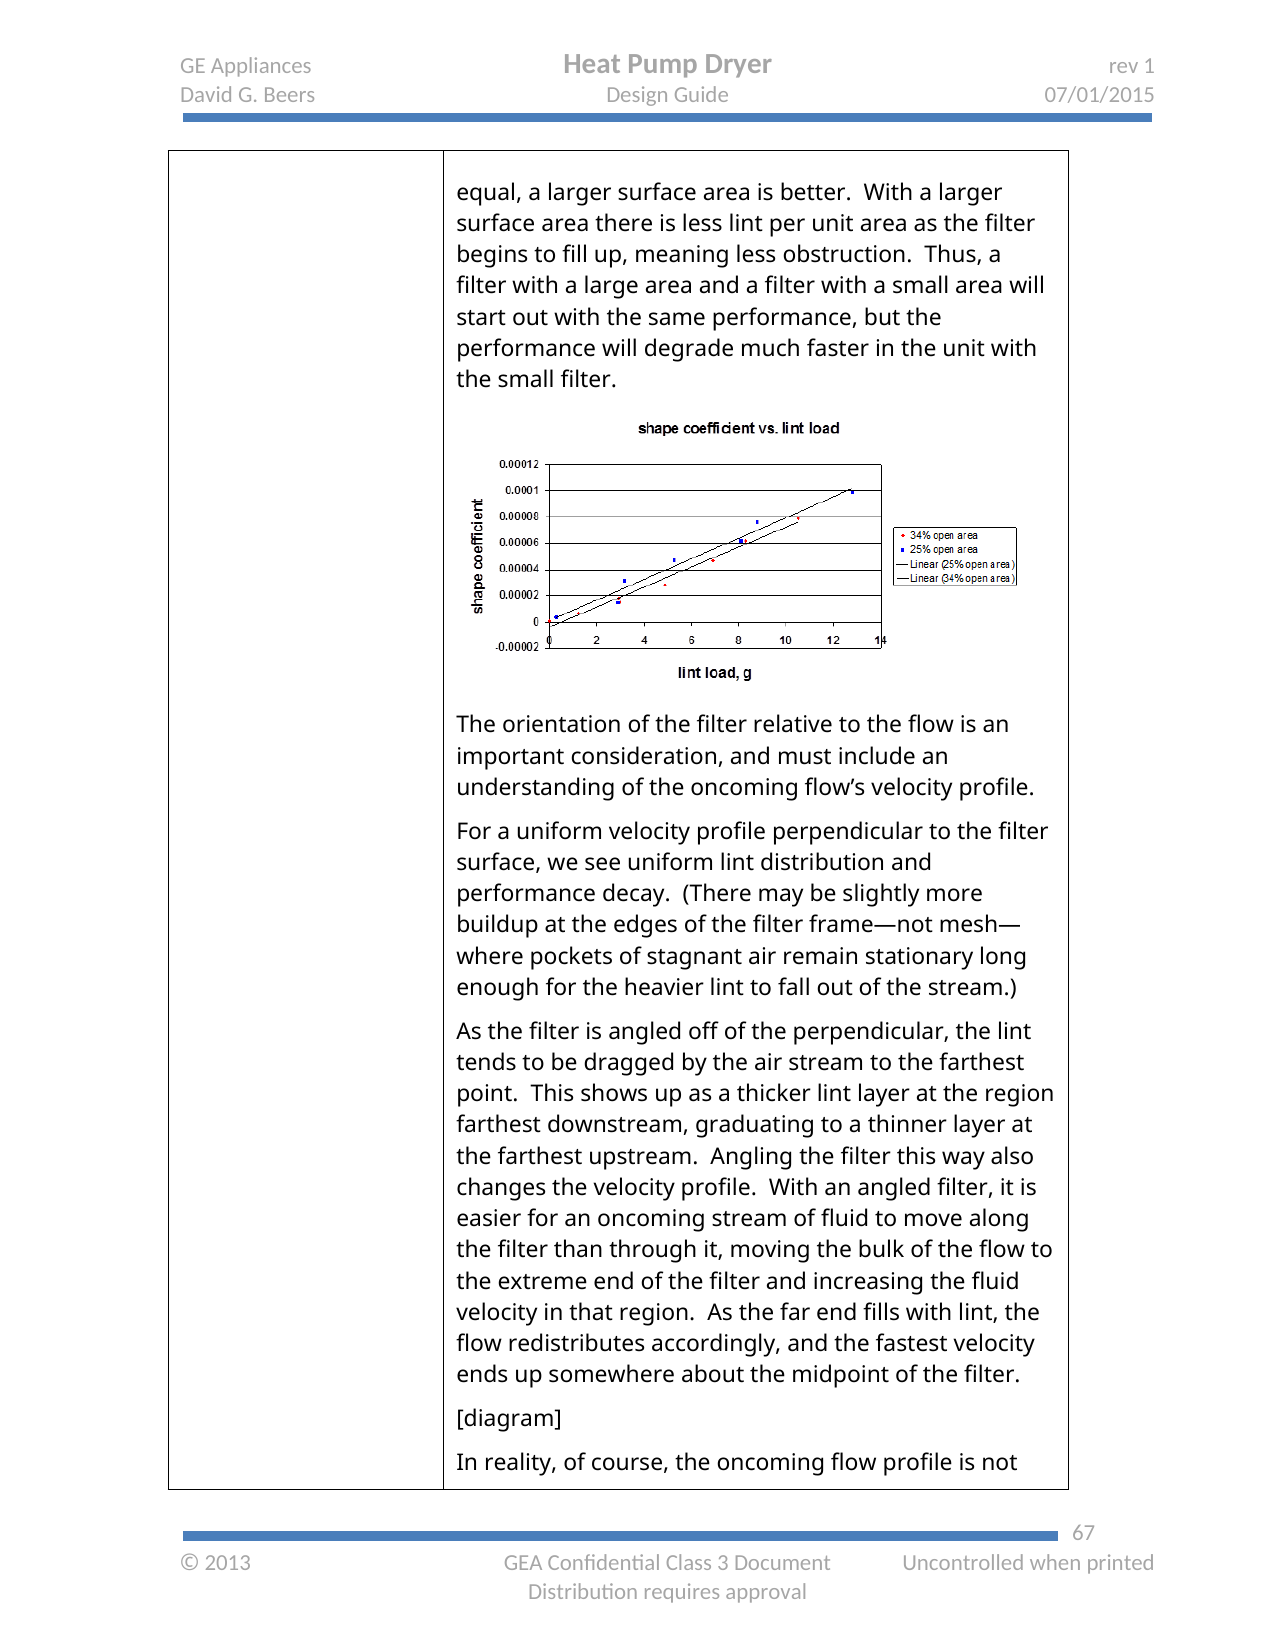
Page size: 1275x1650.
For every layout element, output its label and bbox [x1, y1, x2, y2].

picture [456, 406, 1020, 696]
table_header [444, 151, 1068, 1489]
table_header [169, 151, 443, 1489]
